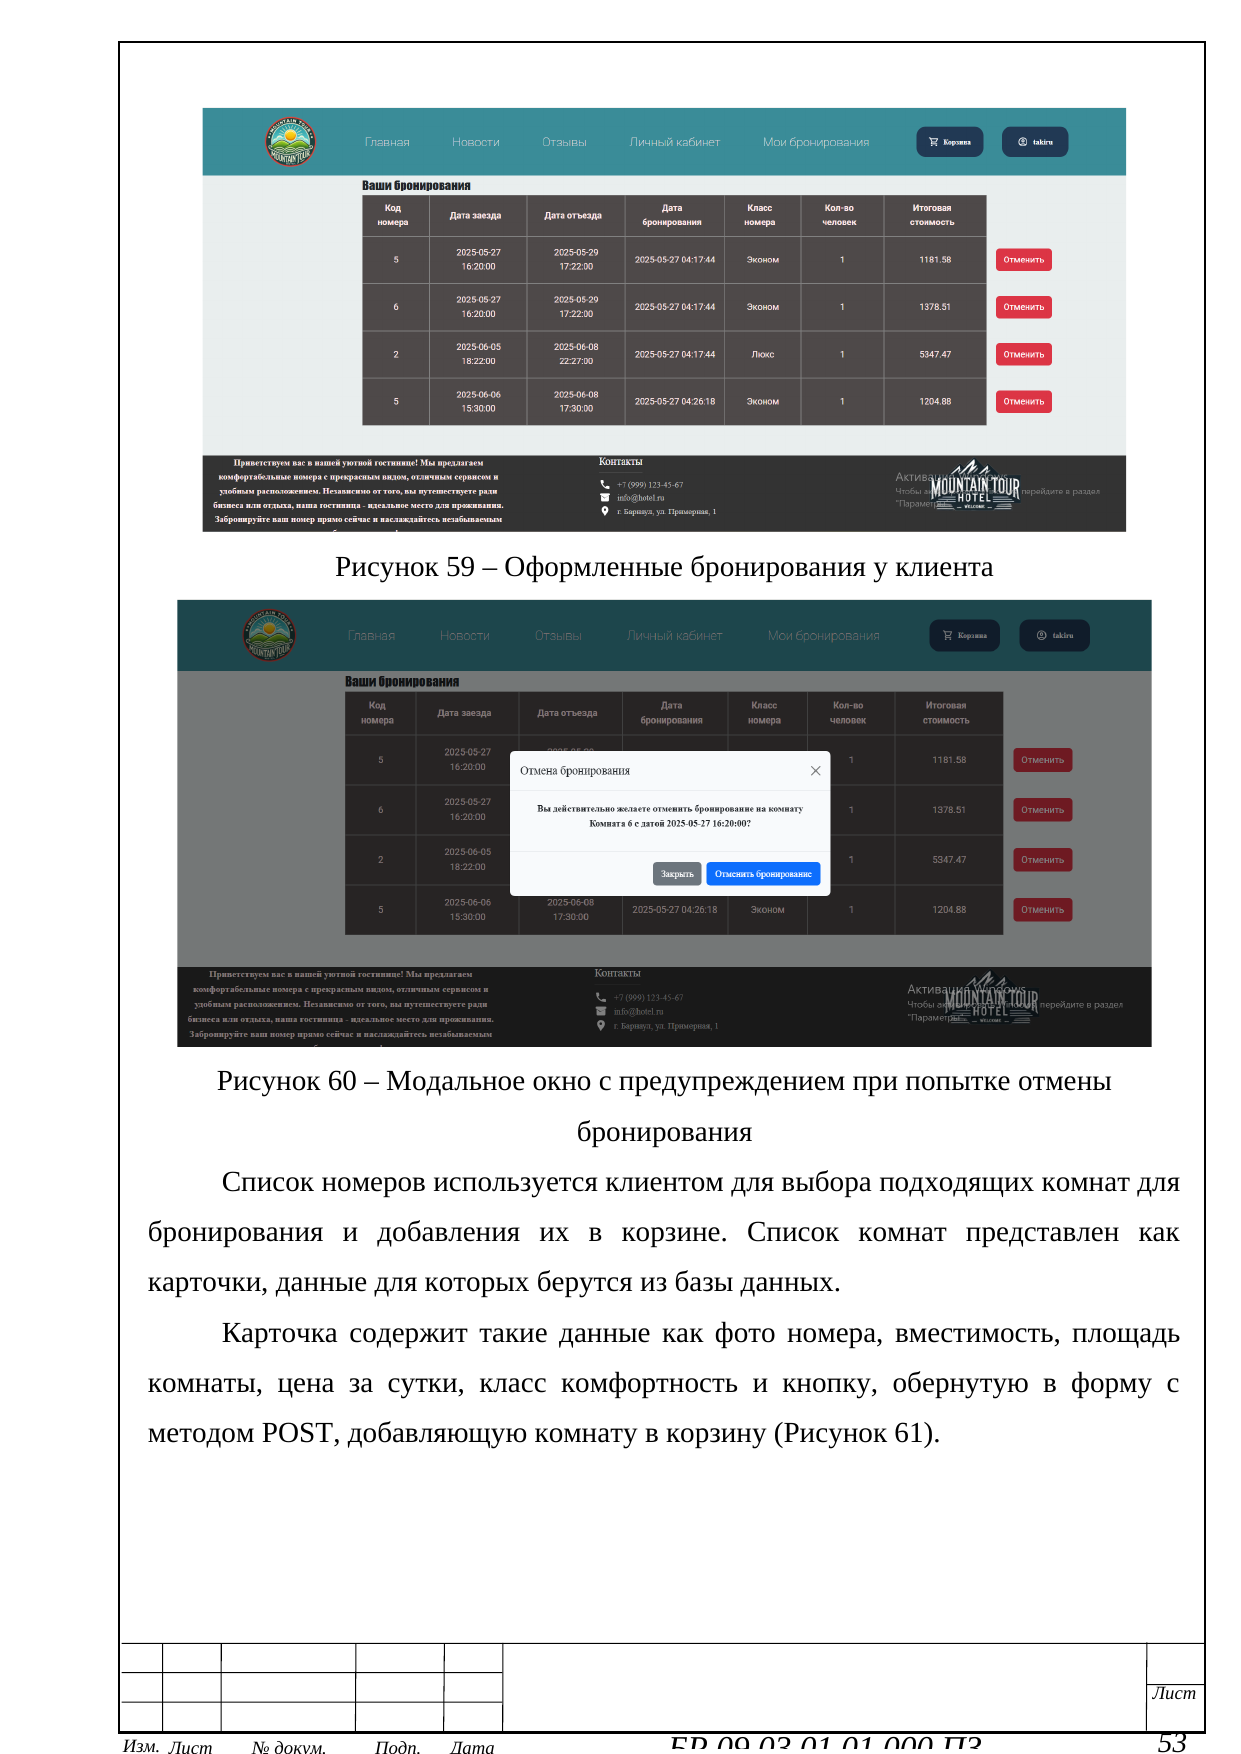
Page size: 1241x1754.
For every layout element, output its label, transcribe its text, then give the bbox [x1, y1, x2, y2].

picture [177, 599, 1152, 1047]
text Список номеров используется клиентом для выбора подходящих комнат для бронирования и добавления их в корзине. Список комнат представлен как карточки, данные для которых берутся из базы данных. [148, 1164, 1181, 1298]
text Рисунок 60 – Модальное окно с предупреждением при попытке отмены бронирования [148, 1063, 1181, 1147]
text Карточка содержит такие данные как фото номера, вместимость, площадь комнаты, цена за сутки, класс комфортность и кнопку, обернутую в форму с методом POST, добавляющую комнату в корзину (Рисунок 61). [148, 1315, 1181, 1449]
picture [202, 107, 1127, 532]
text Рисунок 59 – Оформленные бронирования у клиента [148, 549, 1181, 582]
